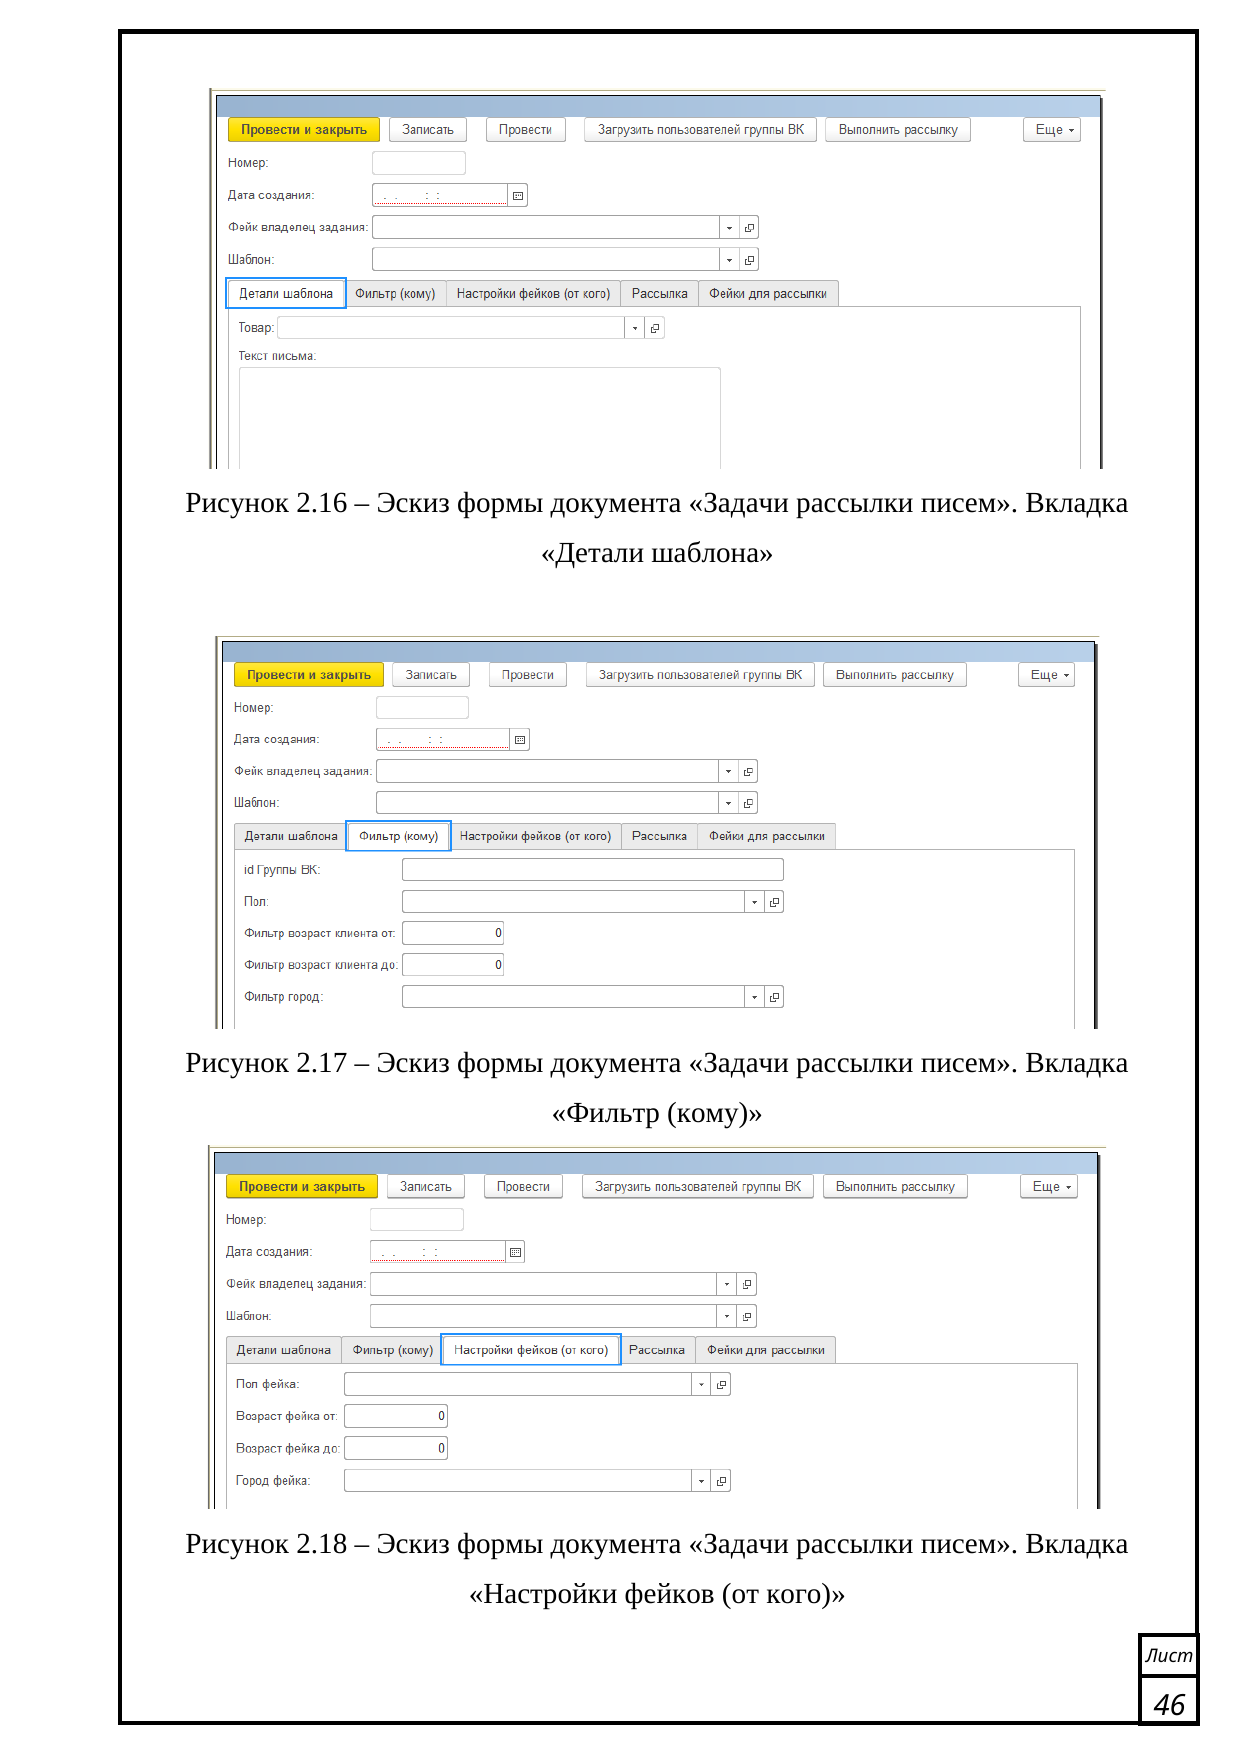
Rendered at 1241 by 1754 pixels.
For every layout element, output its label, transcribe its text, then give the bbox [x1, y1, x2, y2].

picture [207, 1145, 1107, 1509]
picture [214, 636, 1100, 1029]
picture [208, 88, 1106, 469]
list Рисунок 2.16 – Эскиз формы документа «Задачи рассылки писем». Вкладка «Детали шаблона» [136, 485, 1178, 569]
list Рисунок 2.17 – Эскиз формы документа «Задачи рассылки писем». Вкладка «Фильтр (кому)» [136, 1045, 1178, 1129]
list Рисунок 2.18 – Эскиз формы документа «Задачи рассылки писем». Вкладка «Настройки фейков (от кого)» [136, 1526, 1178, 1609]
